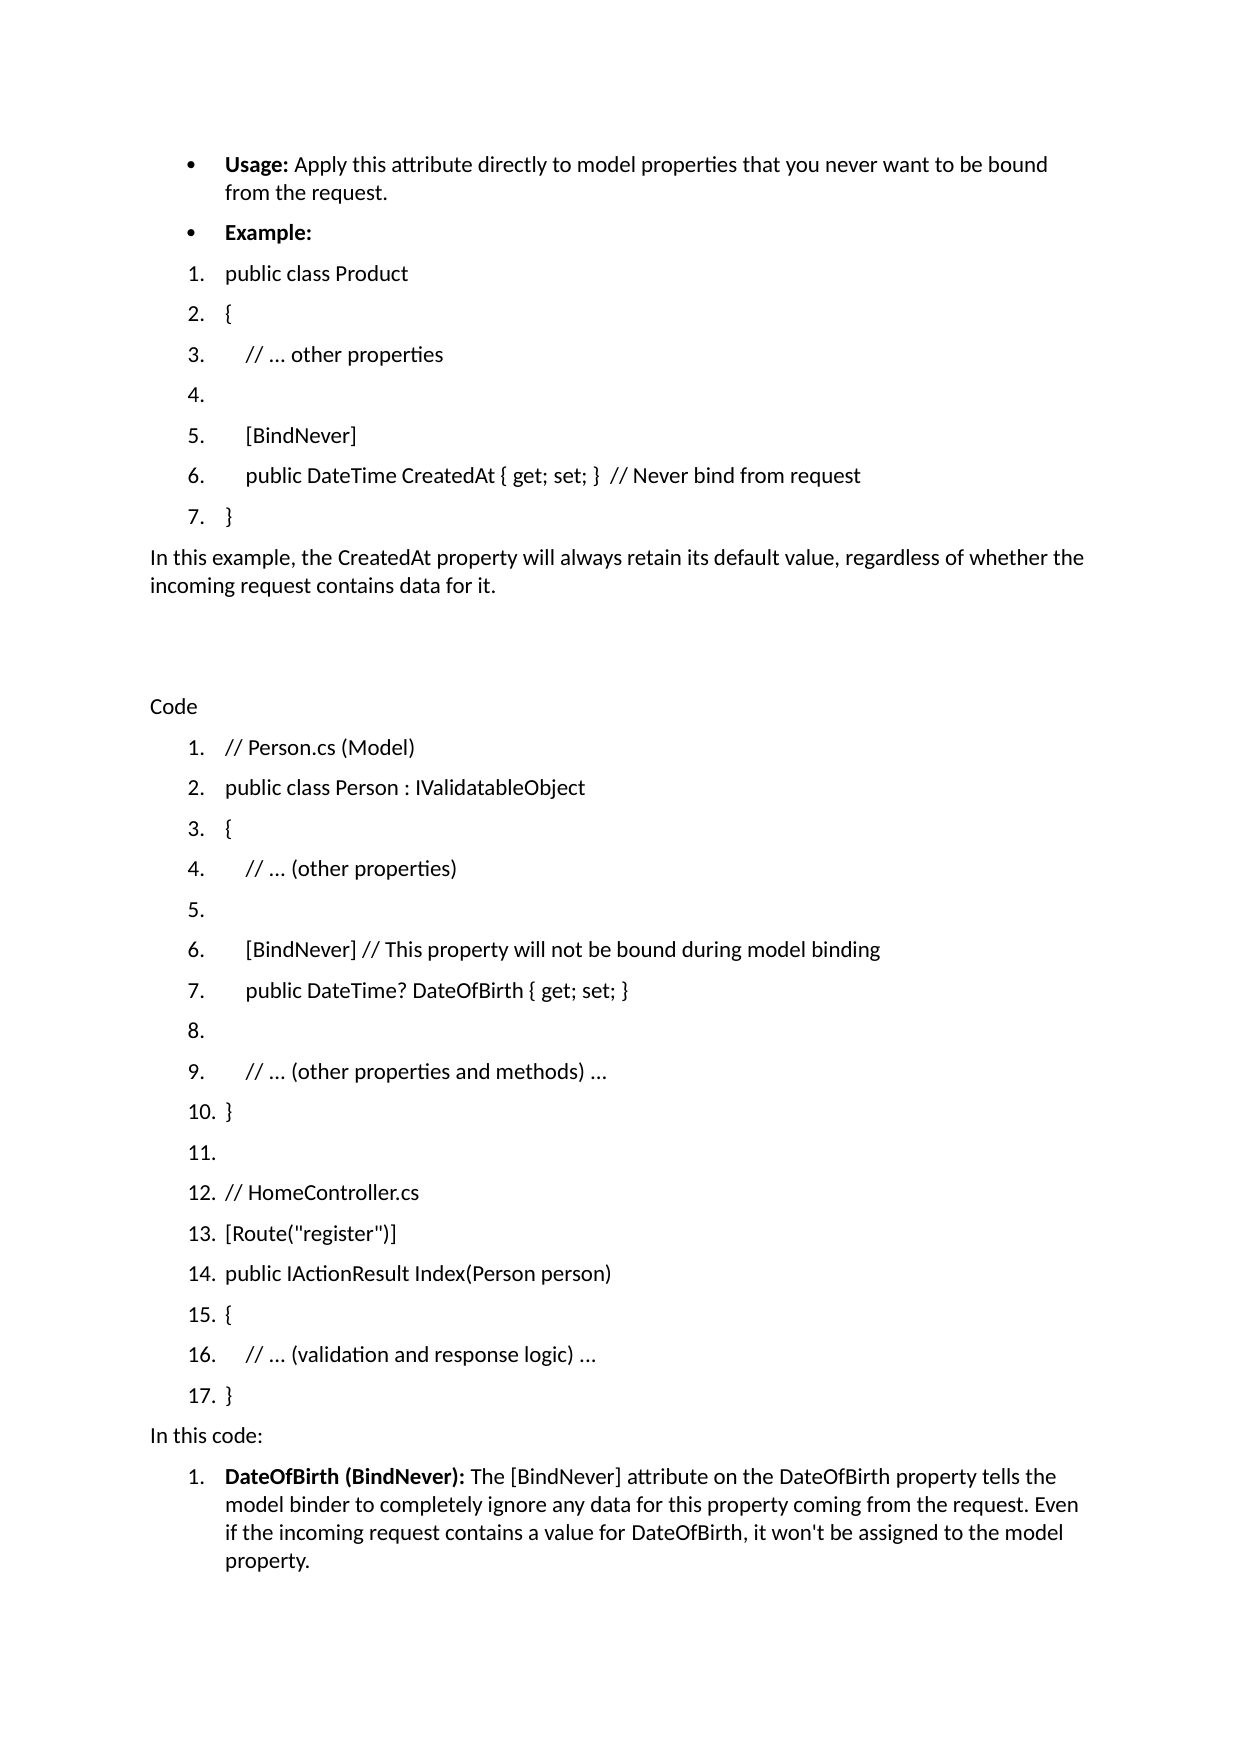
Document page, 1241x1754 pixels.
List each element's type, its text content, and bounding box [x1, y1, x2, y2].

text Code [150, 692, 1090, 720]
list // ... (other properties and methods) ... [187, 1057, 1090, 1085]
list public class Product [187, 259, 1090, 287]
list // Person.cs (Model) [187, 733, 1090, 761]
list DateOfBirth (BindNever): The [BindNever] attribute on the DateOfBirth property tells the model binder to completely ignore any data for this property coming from the request. Even if the incoming request contains a value for DateOfBirth, it won't be assigned to the model property. [187, 1462, 1090, 1574]
list // ... (validation and response logic) ... [187, 1341, 1090, 1369]
list } [187, 502, 1090, 530]
list } [187, 1097, 1090, 1126]
list Example: [187, 218, 1090, 247]
list public IActionResult Index(Person person) [187, 1259, 1090, 1288]
list public DateTime CreatedAt { get; set; } // Never bind from request [187, 462, 1090, 490]
list Usage: Apply this attribute directly to model properties that you never want to be bound from the request. [187, 150, 1090, 206]
list { [187, 814, 1090, 842]
list } [187, 1381, 1090, 1409]
list [BindNever] [187, 421, 1090, 449]
list // ... (other properties) [187, 854, 1090, 882]
list { [187, 1300, 1090, 1328]
list // HomeController.cs [187, 1178, 1090, 1207]
list // ... other properties [187, 340, 1090, 368]
list public DateTime? DateOfBirth { get; set; } [187, 976, 1090, 1004]
list [Route("register")] [187, 1219, 1090, 1247]
text In this example, the CreatedAt property will always retain its default value, regardless of whether the incoming request contains data for it. [150, 543, 1090, 599]
text In this code: [150, 1422, 1090, 1450]
list [BindNever] // This property will not be bound during model binding [187, 935, 1090, 963]
list { [187, 299, 1090, 328]
list public class Person : IValidatableObject [187, 773, 1090, 801]
